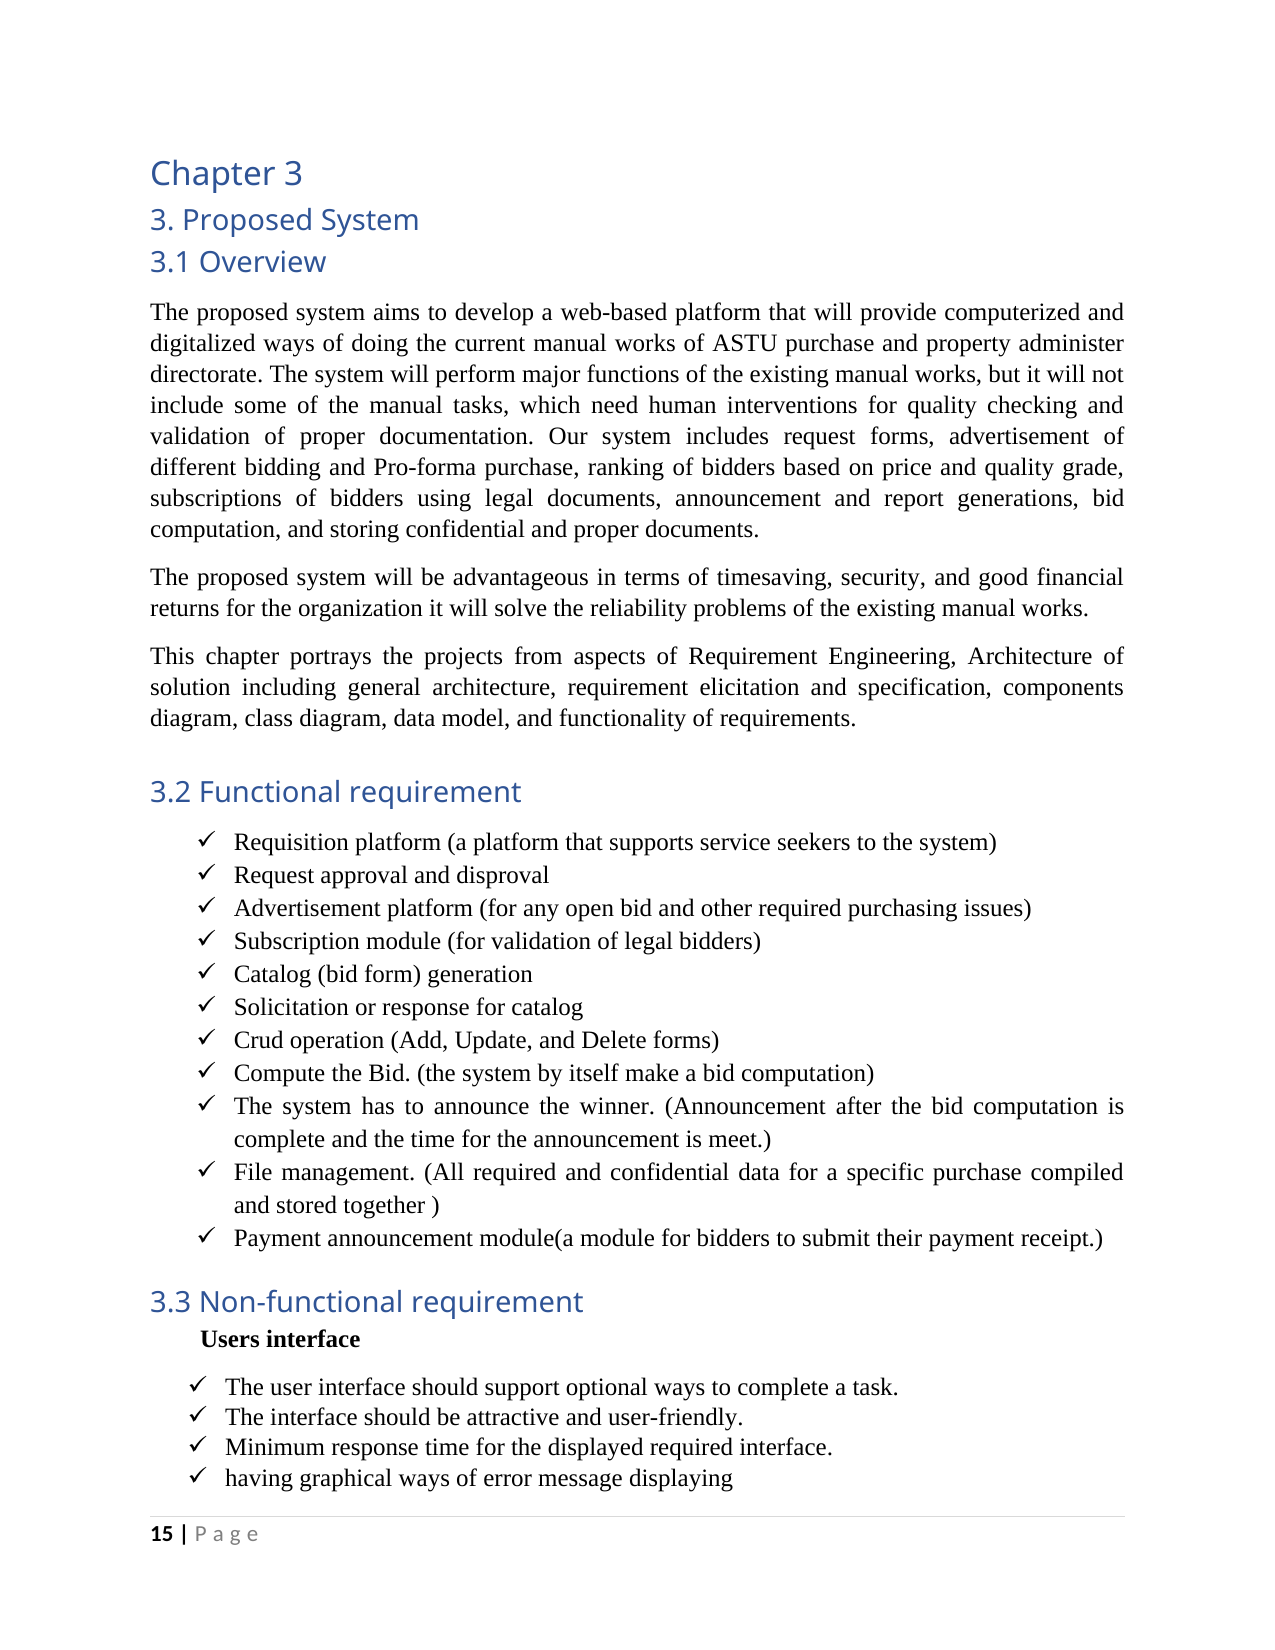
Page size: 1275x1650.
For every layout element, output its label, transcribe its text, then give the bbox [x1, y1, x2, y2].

list Compute the Bid. (the system by itself make a bid computation) [196, 1058, 1125, 1087]
subtitle 3.1 Overview [150, 242, 1125, 281]
subtitle 3.2 Functional requirement [150, 771, 1125, 811]
list Crud operation (Add, Update, and Delete forms) [196, 1025, 1125, 1054]
list Advertisement platform (for any open bid and other required purchasing issues) [196, 893, 1125, 922]
text Users interface [150, 1324, 1125, 1353]
list The user interface should support optional ways to complete a task. [187, 1372, 1125, 1400]
subtitle Chapter 3 [150, 150, 1125, 195]
list Payment announcement module(a module for bidders to submit their payment receipt.) [196, 1223, 1125, 1252]
list Catalog (bid form) generation [196, 959, 1125, 988]
list The system has to announce the winner. (Announcement after the bid computation is complete and the time for the announcement is meet.) [196, 1091, 1125, 1153]
list File management. (All required and confidential data for a specific purchase compiled and stored together ) [196, 1157, 1125, 1219]
list Minimum response time for the displayed required interface. [187, 1432, 1125, 1461]
list having graphical ways of error message displaying [187, 1463, 1125, 1492]
list Solicitation or response for catalog [196, 992, 1125, 1021]
list Subscription module (for validation of legal bidders) [196, 926, 1125, 954]
subtitle 3.3 Non-functional requirement [150, 1281, 1125, 1321]
text This chapter portrays the projects from aspects of Requirement Engineering, Architecture of solution including general architecture, requirement elicitation and specification, components diagram, class diagram, data model, and functionality of requirements. [150, 641, 1125, 732]
list Requisition platform (a platform that supports service seekers to the system) [196, 827, 1125, 856]
list Request approval and disproval [196, 860, 1125, 888]
text The proposed system aims to develop a web-based platform that will provide computerized and digitalized ways of doing the current manual works of ASTU purchase and property administer directorate. The system will perform major functions of the existing manual works, but it will not include some of the manual tasks, which need human interventions for quality checking and validation of proper documentation. Our system includes request forms, advertisement of different bidding and Pro-forma purchase, ranking of bidders based on price and quality grade, subscriptions of bidders using legal documents, announcement and report generations, bid computation, and storing confidential and proper documents. [150, 297, 1125, 543]
list The interface should be attractive and user-friendly. [187, 1402, 1125, 1431]
subtitle 3. Proposed System [150, 199, 1125, 239]
text The proposed system will be advantageous in terms of timesaving, security, and good financial returns for the organization it will solve the reliability problems of the existing manual works. [150, 562, 1125, 622]
